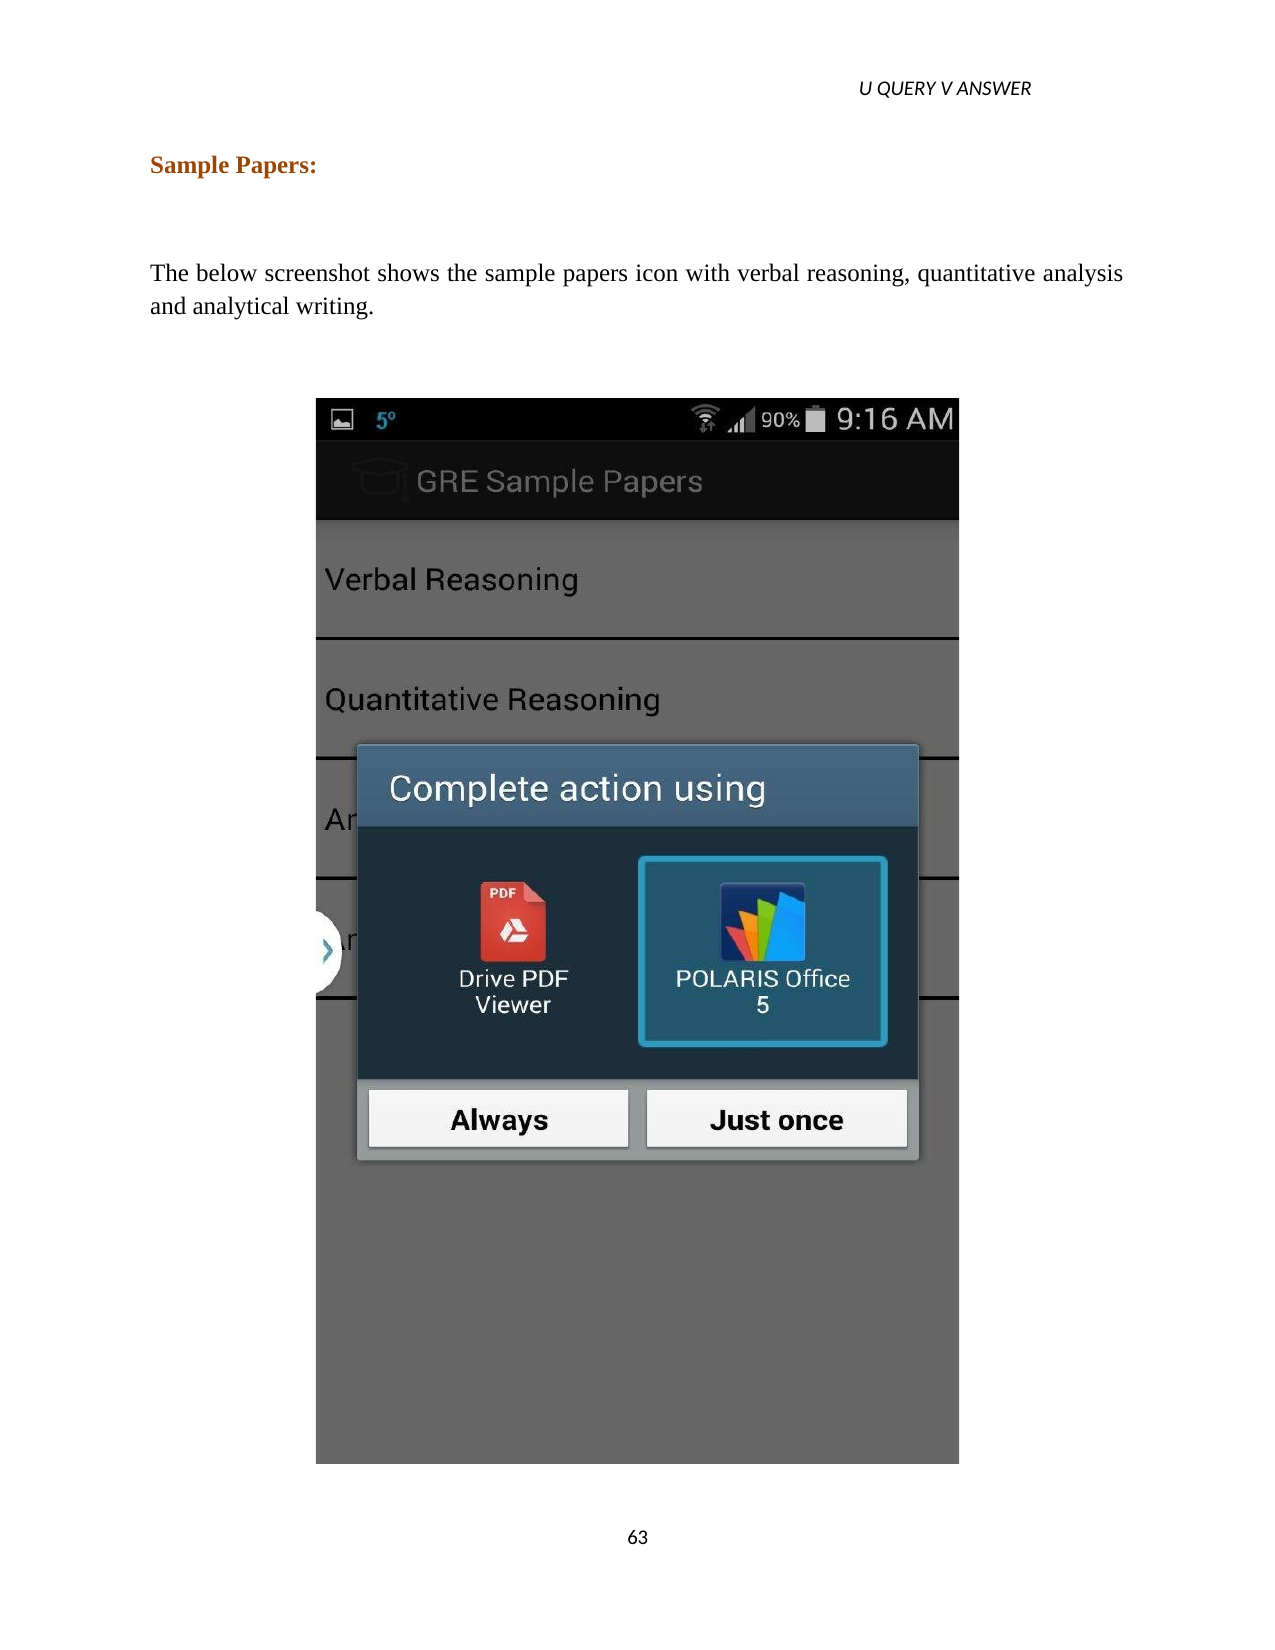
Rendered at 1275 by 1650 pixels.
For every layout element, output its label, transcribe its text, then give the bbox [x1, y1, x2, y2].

text Sample Papers: [150, 150, 1125, 179]
picture [315, 398, 960, 1464]
text The below screenshot shows the sample papers icon with verbal reasoning, quantitative analysis and analytical writing. [150, 258, 1125, 319]
